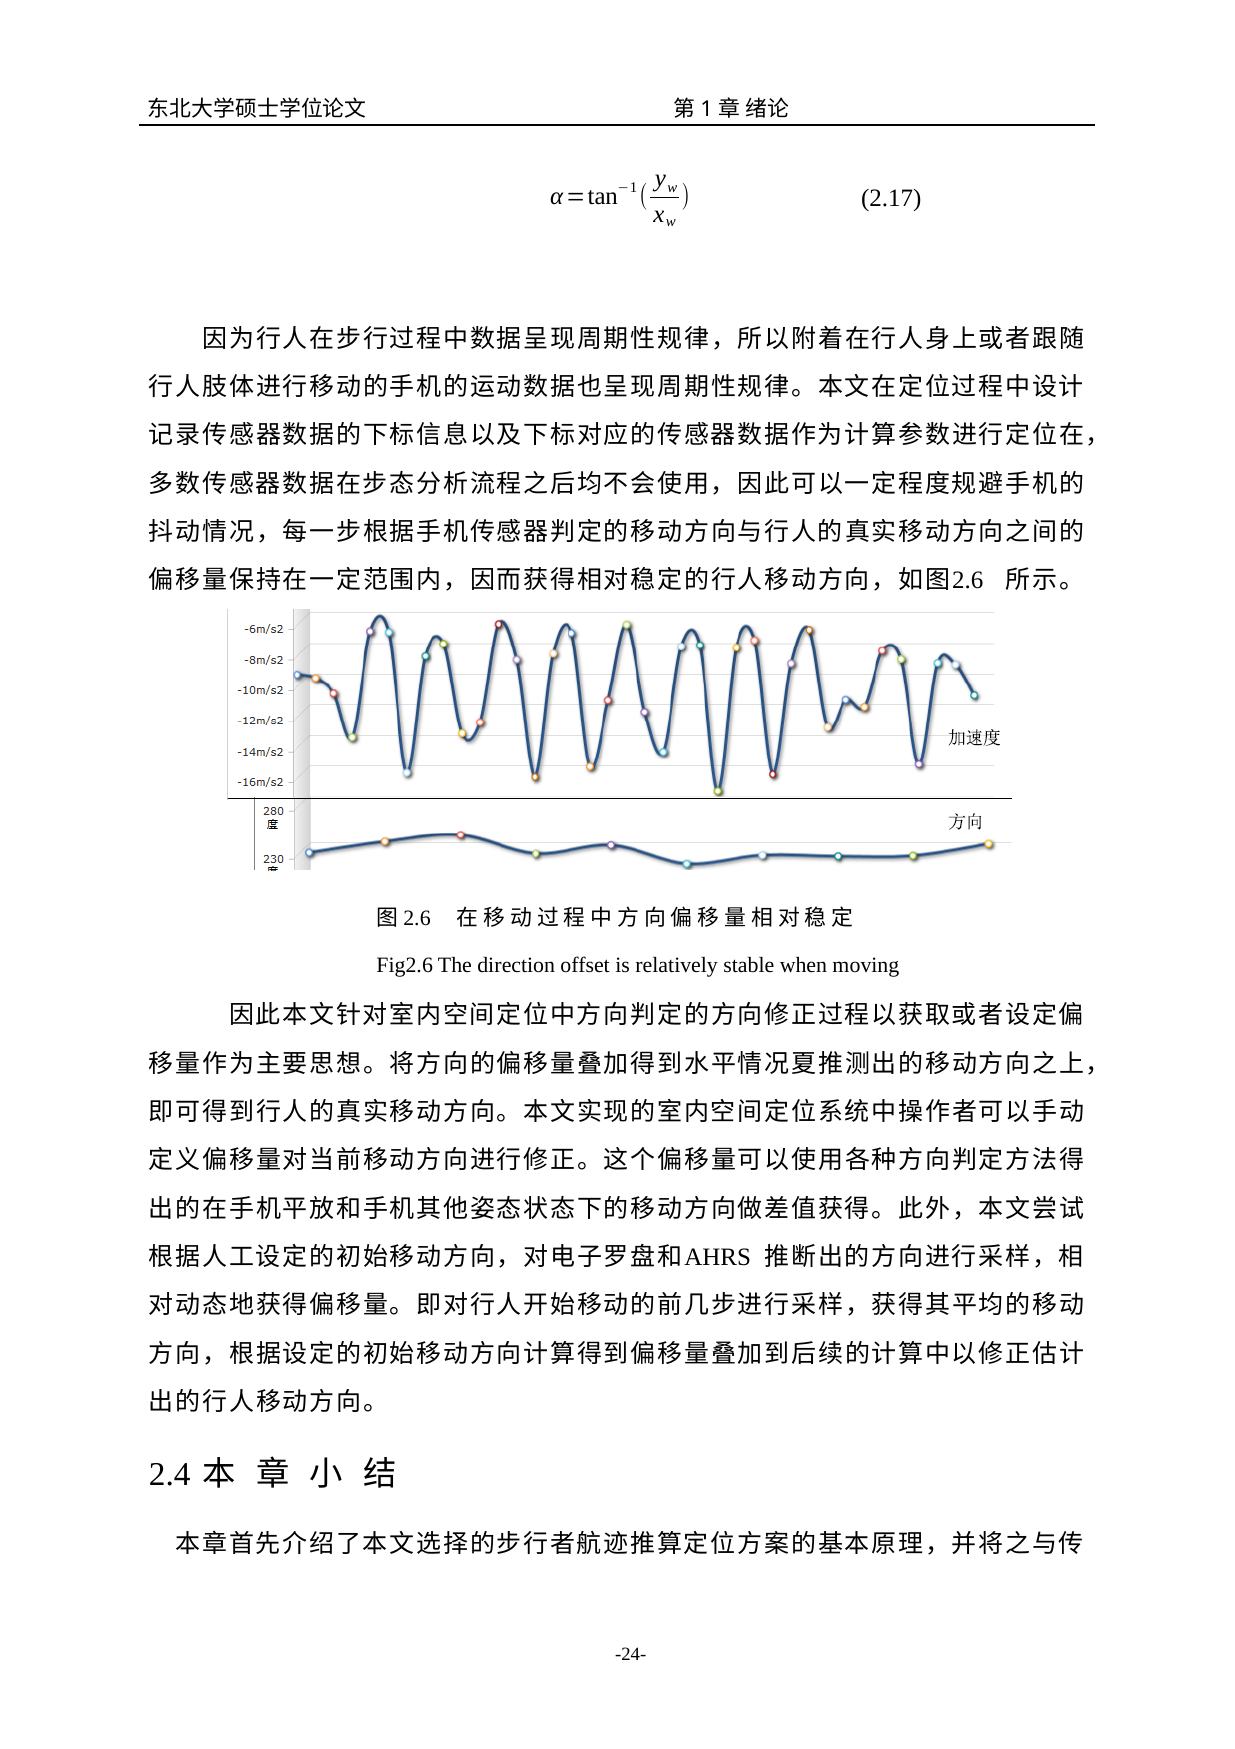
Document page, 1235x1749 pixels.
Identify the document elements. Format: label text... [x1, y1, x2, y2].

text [149, 1517, 1086, 1566]
text Fig2.6 The direction offset is relatively stable when moving [149, 940, 1086, 989]
subtitle 本章小结 [149, 1446, 1086, 1495]
picture [227, 609, 1012, 871]
text 因为行人在步行过程中数据呈现周期性规律，所以附着在行人身上或者跟随行人肢体进行移动的手机的运动数据也呈现周期性规律。本文在定位过程中设计记录传感器数据的下标信息以及下标对应的传感器数据作为计算参数进行定位在，多数传感器数据在步态分析流程之后均不会使用，因此可以一定程度规避手机的抖动情况，每一步根据手机传感器判定的移动方向与行人的真实移动方向之间的偏移量保持在一定范围内，因而获得相对稳定的行人移动方向，如图2.6所示。 [149, 312, 1086, 602]
text 因此本文针对室内空间定位中方向判定的方向修正过程以获取或者设定偏移量作为主要思想。将方向的偏移量叠加得到水平情况夏推测出的移动方向之上，即可得到行人的真实移动方向。本文实现的室内空间定位系统中操作者可以手动定义偏移量对当前移动方向进行修正。这个偏移量可以使用各种方向判定方法得出的在手机平放和手机其他姿态状态下的移动方向做差值获得。此外，本文尝试根据人工设定的初始移动方向，对电子罗盘和AHRS推断出的方向进行采样，相对动态地获得偏移量。即对行人开始移动的前几步进行采样，获得其平均的移动方向，根据设定的初始移动方向计算得到偏移量叠加到后续的计算中以修正估计出的行人移动方向。 [149, 989, 1086, 1424]
text (2.17) [149, 149, 1086, 246]
